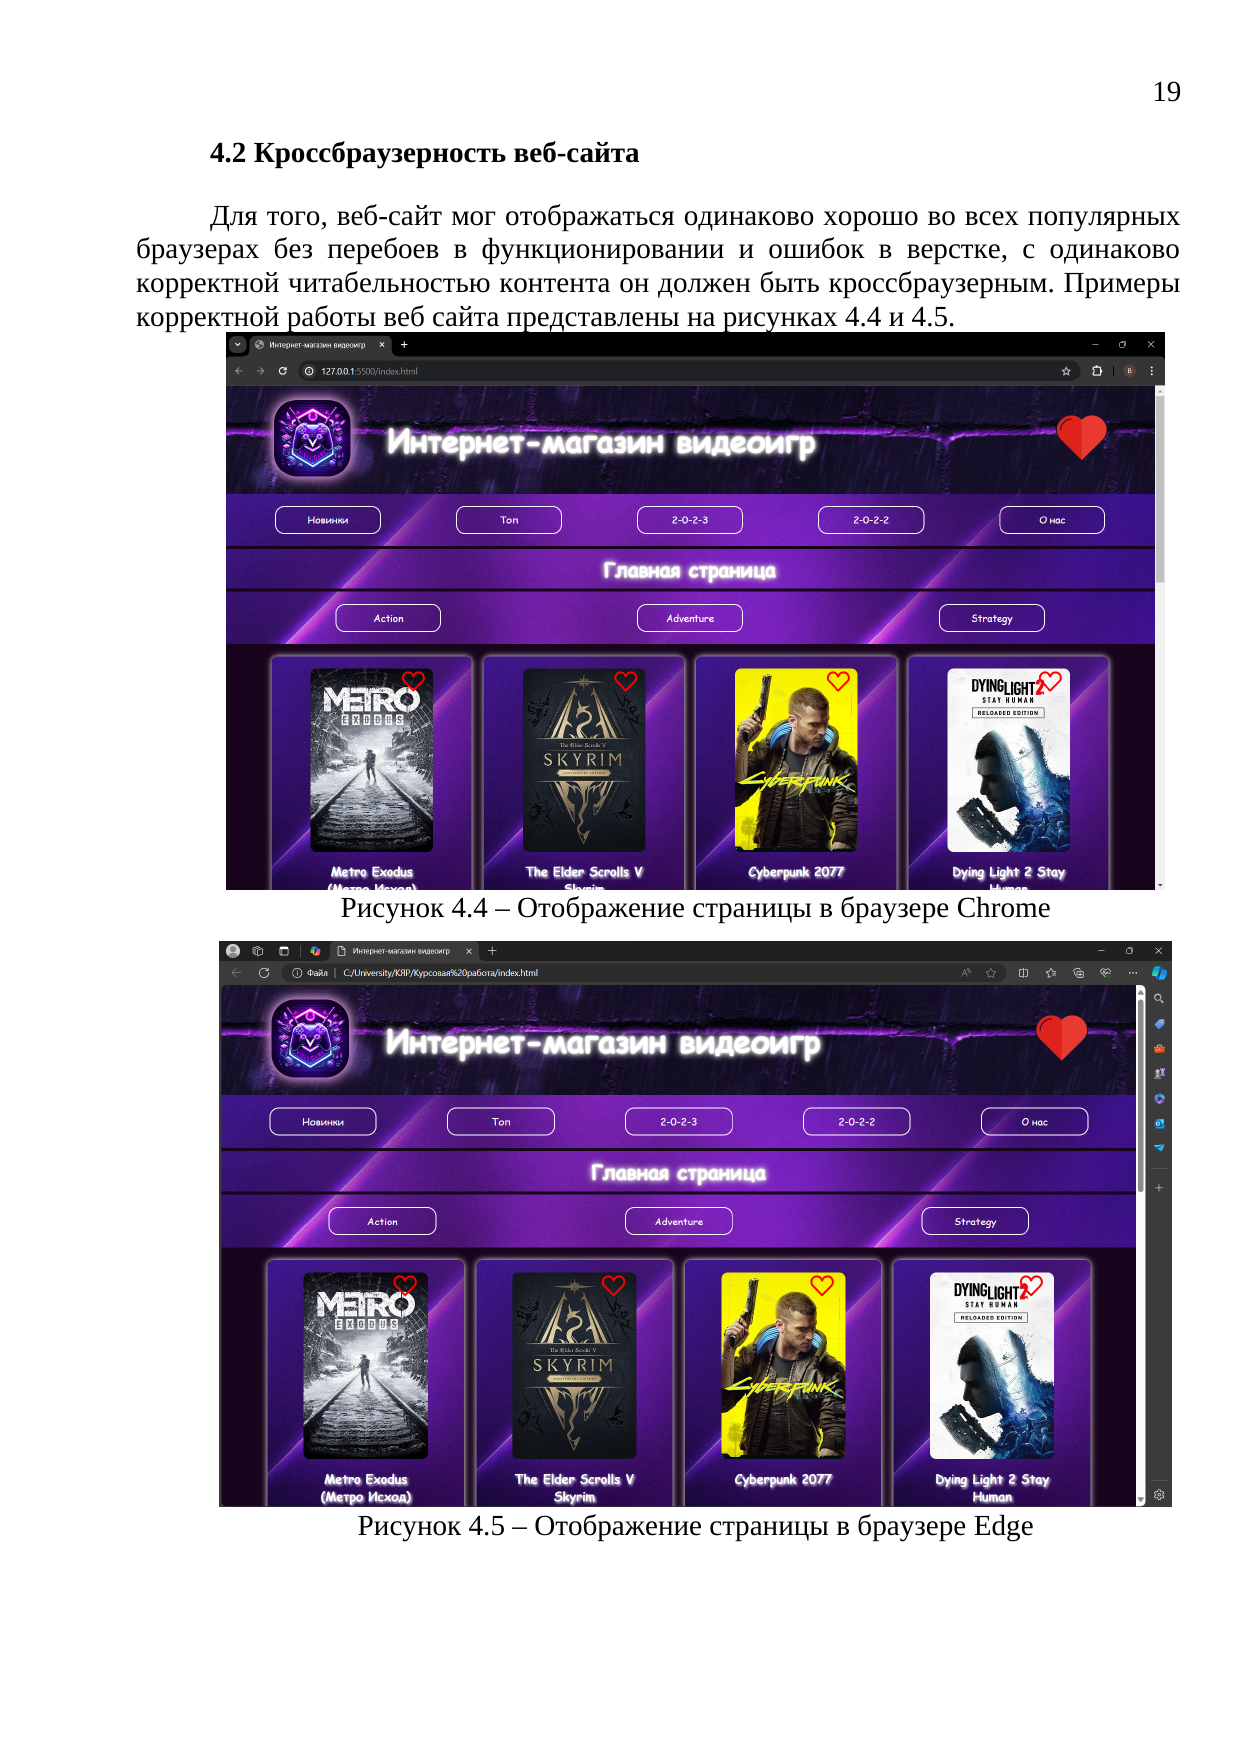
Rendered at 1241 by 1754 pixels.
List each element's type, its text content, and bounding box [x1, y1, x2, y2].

picture [226, 332, 1165, 890]
text 4.2 Кроссбраузерность веб-сайта [136, 135, 1181, 169]
text Рисунок 4.5 – Отображение страницы в браузере Edge [136, 1508, 1181, 1542]
picture [219, 941, 1172, 1507]
text Рисунок 4.4 – Отображение страницы в браузере Chrome [136, 890, 1181, 923]
text Для того, веб-сайт мог отображаться одинаково хорошо во всех популярных браузерах без перебоев в функционировании и ошибок в верстке, с одинаково корректной читабельностью контента он должен быть кроссбраузерным. Примеры корректной работы веб сайта представлены на рисунках 4.4 и 4.5. [136, 198, 1181, 332]
